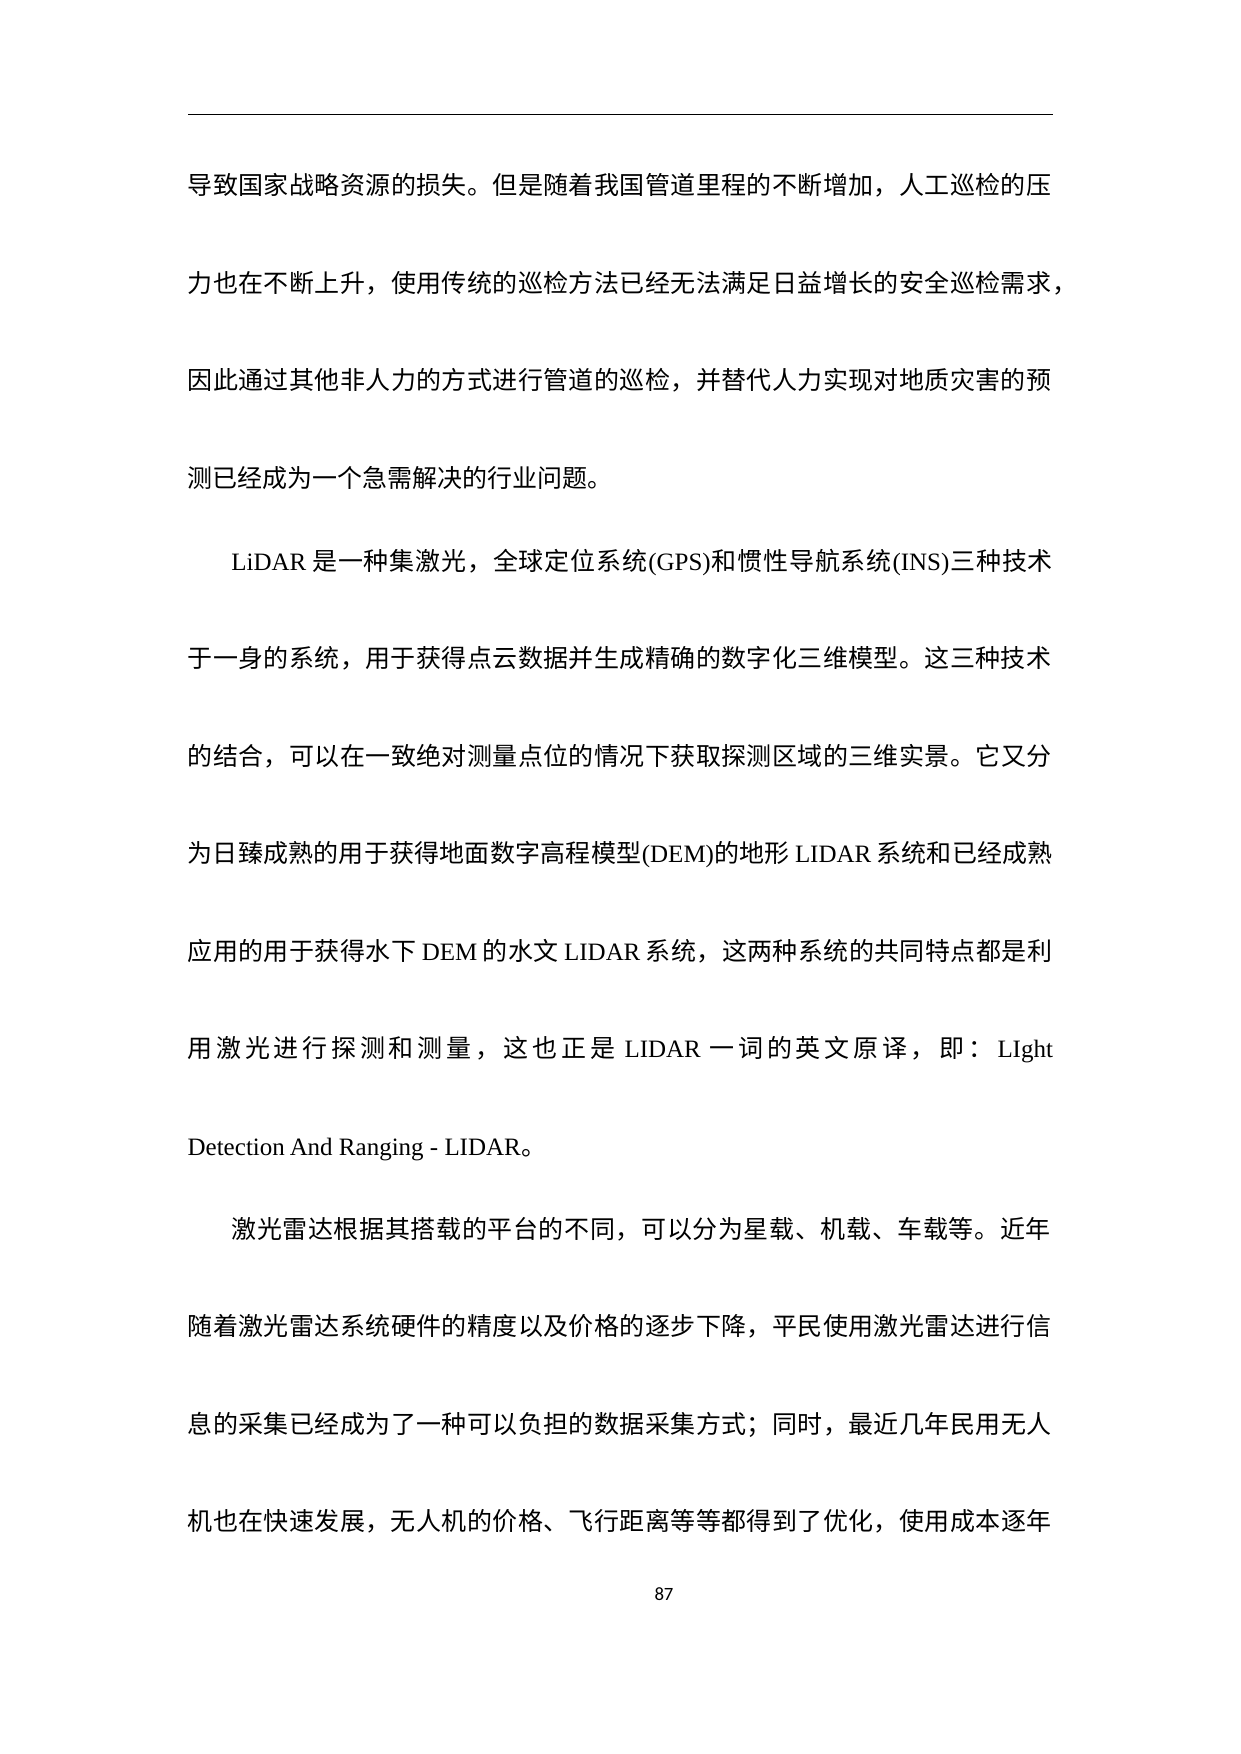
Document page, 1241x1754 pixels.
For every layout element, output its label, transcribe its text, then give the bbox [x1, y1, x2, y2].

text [187, 151, 1053, 509]
text LiDAR是一种集激光，全球定位系统(GPS)和惯性导航系统(INS)三种技术于一身的系统，用于获得点云数据并生成精确的数字化三维模型。这三种技术的结合，可以在一致绝对测量点位的情况下获取探测区域的三维实景。它又分为日臻成熟的用于获得地面数字高程模型(DEM)的地形LIDAR系统和已经成熟应用的用于获得水下DEM的水文LIDAR系统，这两种系统的共同特点都是利用激光进行探测和测量，这也正是LIDAR一词的英文原译，即：LIght Detection And Ranging - LIDAR。 [187, 527, 1053, 1177]
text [187, 1195, 1053, 1552]
